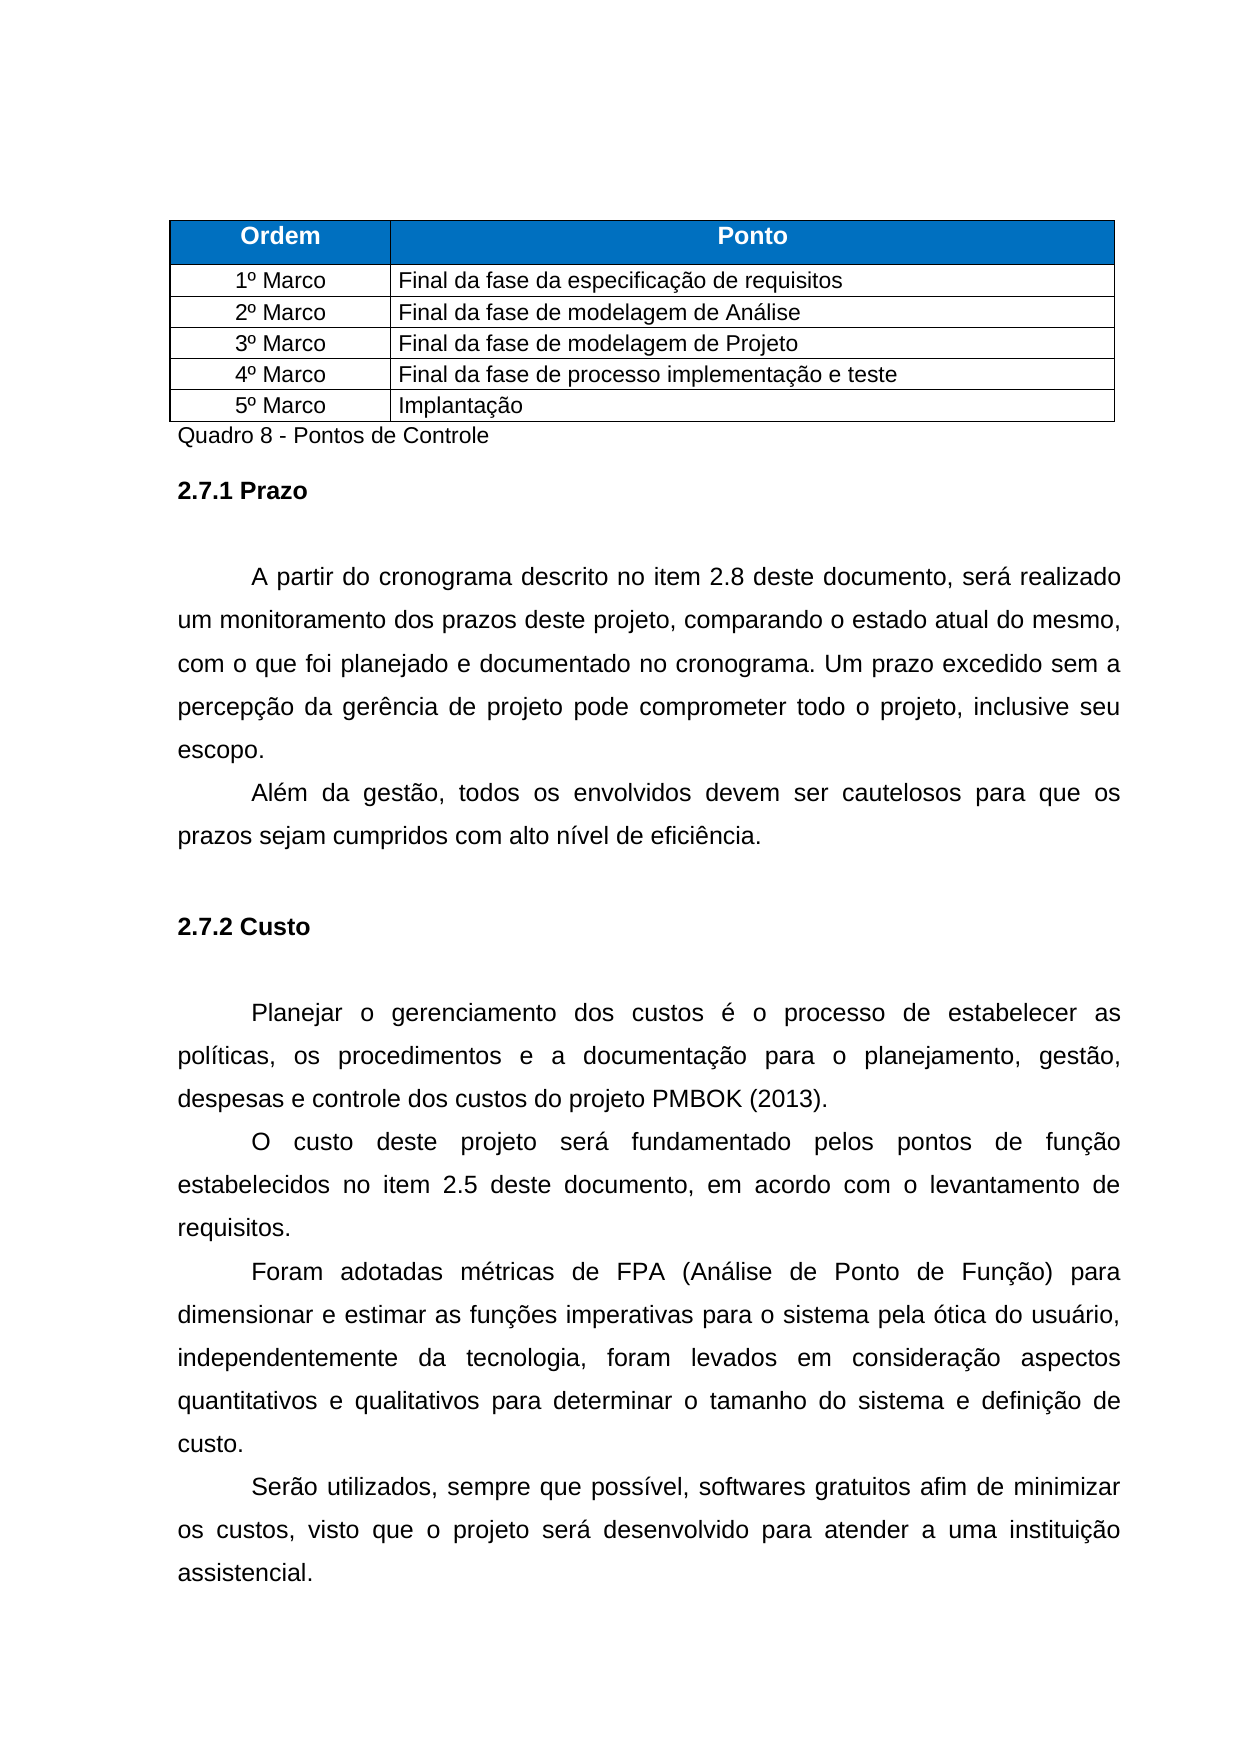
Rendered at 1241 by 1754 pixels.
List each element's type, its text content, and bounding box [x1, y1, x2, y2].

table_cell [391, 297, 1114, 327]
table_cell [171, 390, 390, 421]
text Planejar o gerenciamento dos custos é o processo de estabelecer as políticas, os procedimentos e a documentação para o planejamento, gestão, despesas e controle dos custos do projeto PMBOK (2013). [177, 998, 1122, 1113]
text A partir do cronograma descrito no item 2.8 deste documento, será realizado um monitoramento dos prazos deste projeto, comparando o estado atual do mesmo, com o que foi planejado e documentado no cronograma. Um prazo excedido sem a percepção da gerência de projeto pode comprometer todo o projeto, inclusive seu escopo. [177, 562, 1122, 764]
text 2.7.2 Custo [177, 912, 1122, 940]
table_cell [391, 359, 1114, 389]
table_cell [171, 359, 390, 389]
text Foram adotadas métricas de FPA (Análise de Ponto de Função) para dimensionar e estimar as funções imperativas para o sistema pela ótica do usuário, independentemente da tecnologia, foram levados em consideração aspectos quantitativos e qualitativos para determinar o tamanho do sistema e definição de custo. [177, 1257, 1122, 1458]
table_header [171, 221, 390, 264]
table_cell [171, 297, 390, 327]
text Serão utilizados, sempre que possível, softwares gratuitos afim de minimizar os custos, visto que o projeto será desenvolvido para atender a uma instituição assistencial. [177, 1472, 1122, 1587]
text 2.7.1 Prazo [177, 476, 1122, 505]
text Quadro 8 - Pontos de Controle [177, 422, 1122, 448]
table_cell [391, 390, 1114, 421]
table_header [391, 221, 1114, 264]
text O custo deste projeto será fundamentado pelos pontos de função estabelecidos no item 2.5 deste documento, em acordo com o levantamento de requisitos. [177, 1127, 1122, 1242]
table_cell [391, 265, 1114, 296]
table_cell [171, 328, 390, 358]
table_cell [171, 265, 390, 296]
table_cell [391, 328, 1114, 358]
text Além da gestão, todos os envolvidos devem ser cautelosos para que os prazos sejam cumpridos com alto nível de eficiência. [177, 778, 1122, 850]
